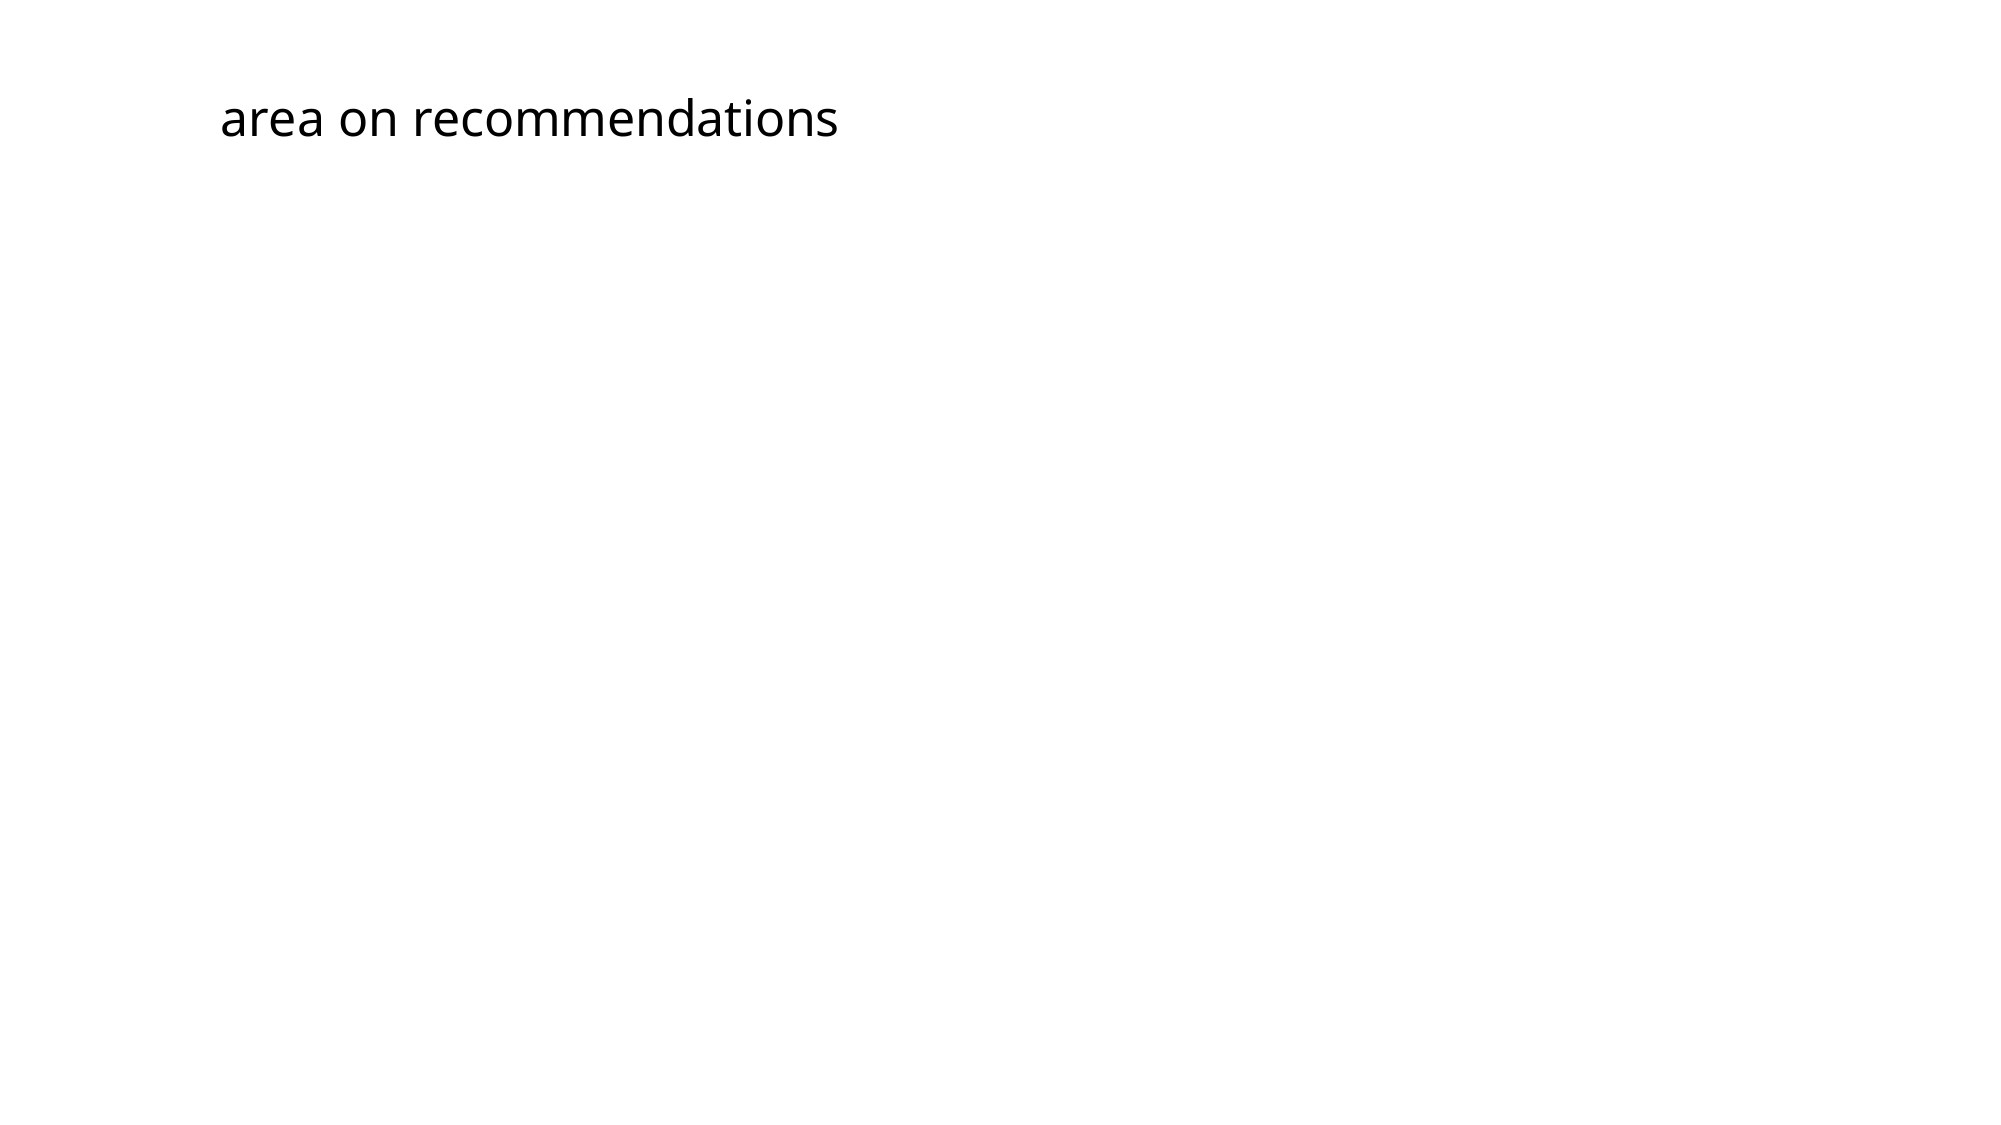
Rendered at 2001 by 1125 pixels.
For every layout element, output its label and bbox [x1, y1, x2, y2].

list [145, 83, 1618, 151]
